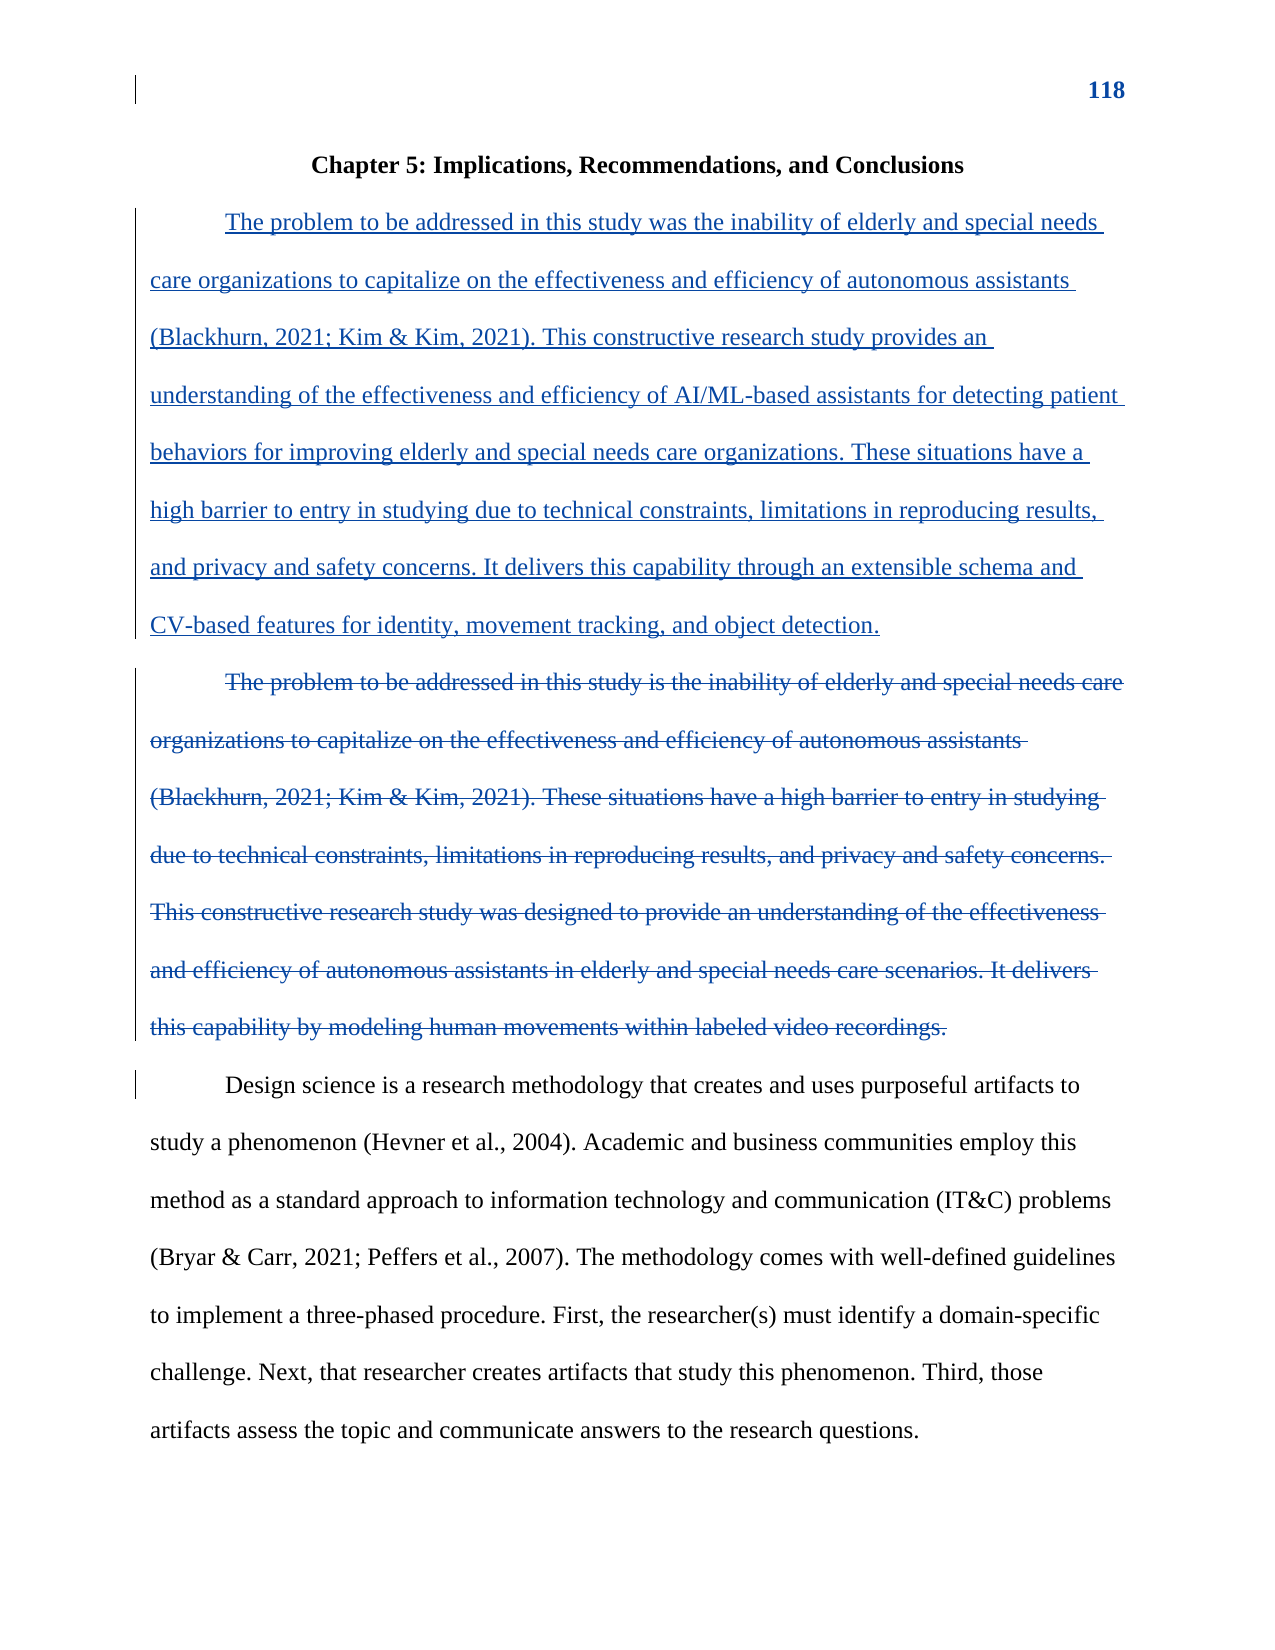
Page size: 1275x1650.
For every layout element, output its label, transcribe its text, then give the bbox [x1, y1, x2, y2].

subtitle Chapter 5: Implications, Recommendations, and Conclusions [150, 150, 1125, 179]
text Design science is a research methodology that creates and uses purposeful artifacts to study a phenomenon (Hevner et al., 2004). Academic and business communities employ this method as a standard approach to information technology and communication (IT&C) problems (Bryar & Carr, 2021; Peffers et al., 2007). The methodology comes with well-defined guidelines to implement a three-phased procedure. First, the researcher(s) must identify a domain-specific challenge. Next, that researcher creates artifacts that study this phenomenon. Third, those artifacts assess the topic and communicate answers to the research questions. [150, 1070, 1125, 1444]
